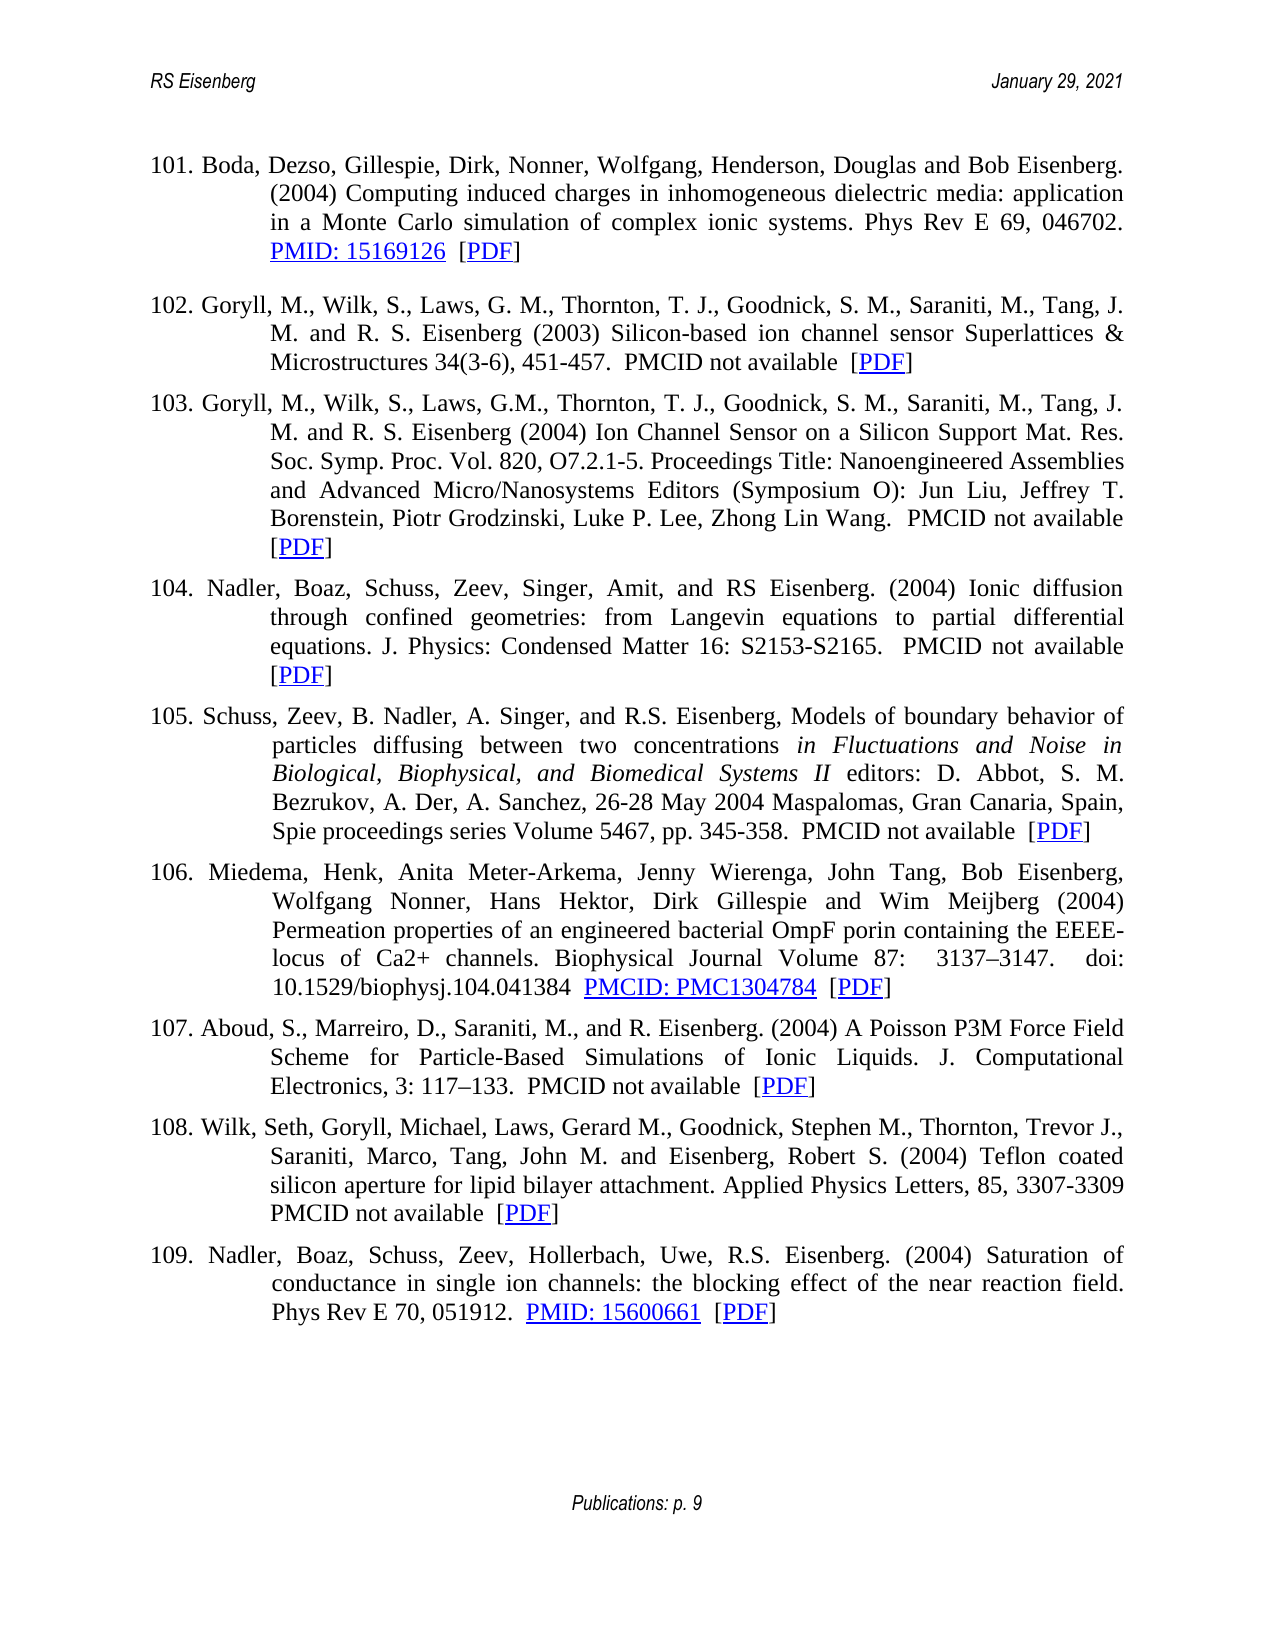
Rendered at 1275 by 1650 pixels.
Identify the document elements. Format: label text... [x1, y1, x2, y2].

text 101. Boda, Dezso, Gillespie, Dirk, Nonner, Wolfgang, Henderson, Douglas and Bob Eisenberg. (2004) Computing induced charges in inhomogeneous dielectric media: application in a Monte Carlo simulation of complex ionic systems. Phys Rev E 69, 046702. PMID: 15169126 [PDF] [150, 150, 1125, 265]
text 102. Goryll, M., Wilk, S., Laws, G. M., Thornton, T. J., Goodnick, S. M., Saraniti, M., Tang, J. M. and R. S. Eisenberg (2003) Silicon-based ion channel sensor Superlattices & Microstructures 34(3-6), 451-457. PMCID not available [PDF] [150, 290, 1125, 376]
text 106. Miedema, Henk, Anita Meter-Arkema, Jenny Wierenga, John Tang, Bob Eisenberg, Wolfgang Nonner, Hans Hektor, Dirk Gillespie and Wim Meijberg (2004) Permeation properties of an engineered bacterial OmpF porin containing the EEEE-locus of Ca2+ channels. Biophysical Journal Volume 87: 3137–3147. doi: 10.1529/biophysj.104.041384 PMCID: PMC1304784 [PDF] [150, 857, 1125, 1001]
text 108. Wilk, Seth, Goryll, Michael, Laws, Gerard M., Goodnick, Stephen M., Thornton, Trevor J., Saraniti, Marco, Tang, John M. and Eisenberg, Robert S. (2004) Teflon coated silicon aperture for lipid bilayer attachment. Applied Physics Letters, 85, 3307-3309 PMCID not available [PDF] [150, 1112, 1125, 1227]
text 103. Goryll, M., Wilk, S., Laws, G.M., Thornton, T. J., Goodnick, S. M., Saraniti, M., Tang, J. M. and R. S. Eisenberg (2004) Ion Channel Sensor on a Silicon Support Mat. Res. Soc. Symp. Proc. Vol. 820, O7.2.1-5. Proceedings Title: Nanoengineered Assemblies and Advanced Micro/Nanosystems Editors (Symposium O): Jun Liu, Jeffrey T. Borenstein, Piotr Grodzinski, Luke P. Lee, Zhong Lin Wang. PMCID not available [PDF] [150, 388, 1125, 561]
text 105. Schuss, Zeev, B. Nadler, A. Singer, and R.S. Eisenberg, Models of boundary behavior of particles diffusing between two concentrations in Fluctuations and Noise in Biological, Biophysical, and Biomedical Systems II editors: D. Abbot, S. M. Bezrukov, A. Der, A. Sanchez, 26-28 May 2004 Maspalomas, Gran Canaria, Spain, Spie proceedings series Volume 5467, pp. 345-358. PMCID not available [PDF] [150, 701, 1125, 845]
text 109. Nadler, Boaz, Schuss, Zeev, Hollerbach, Uwe, R.S. Eisenberg. (2004) Saturation of conductance in single ion channels: the blocking effect of the near reaction field. Phys Rev E 70, 051912. PMID: 15600661 [PDF] [150, 1240, 1125, 1326]
text 104. Nadler, Boaz, Schuss, Zeev, Singer, Amit, and RS Eisenberg. (2004) Ionic diffusion through confined geometries: from Langevin equations to partial differential equations. J. Physics: Condensed Matter 16: S2153-S2165. PMCID not available [PDF] [150, 573, 1125, 688]
text 107. Aboud, S., Marreiro, D., Saraniti, M., and R. Eisenberg. (2004) A Poisson P3M Force Field Scheme for Particle-Based Simulations of Ionic Liquids. J. Computational Electronics, 3: 117–133. PMCID not available [PDF] [150, 1013, 1125, 1100]
